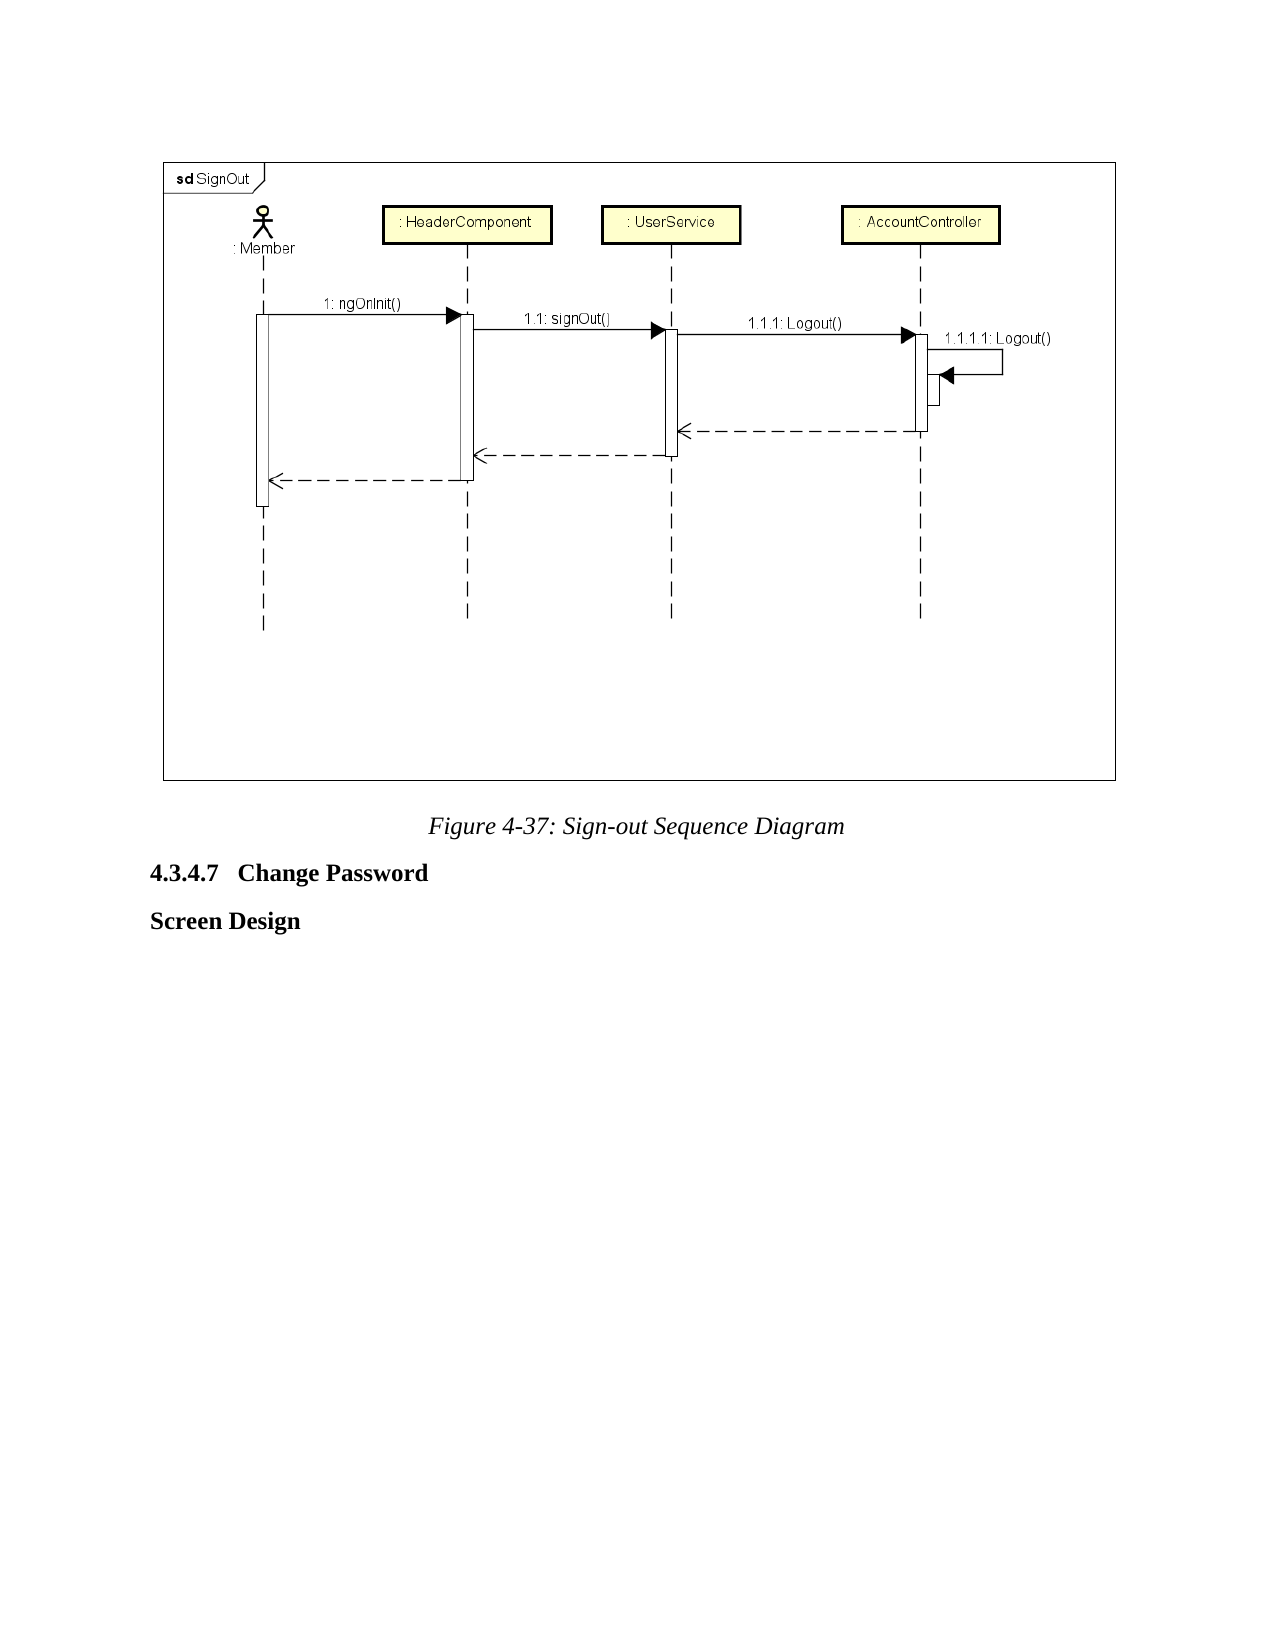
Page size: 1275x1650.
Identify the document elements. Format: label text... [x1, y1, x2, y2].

text Screen Design [150, 906, 1125, 935]
text Figure 4-37: Sign-out Sequence Diagram [150, 811, 1125, 839]
list Change Password [150, 858, 1125, 887]
picture [150, 150, 1125, 792]
